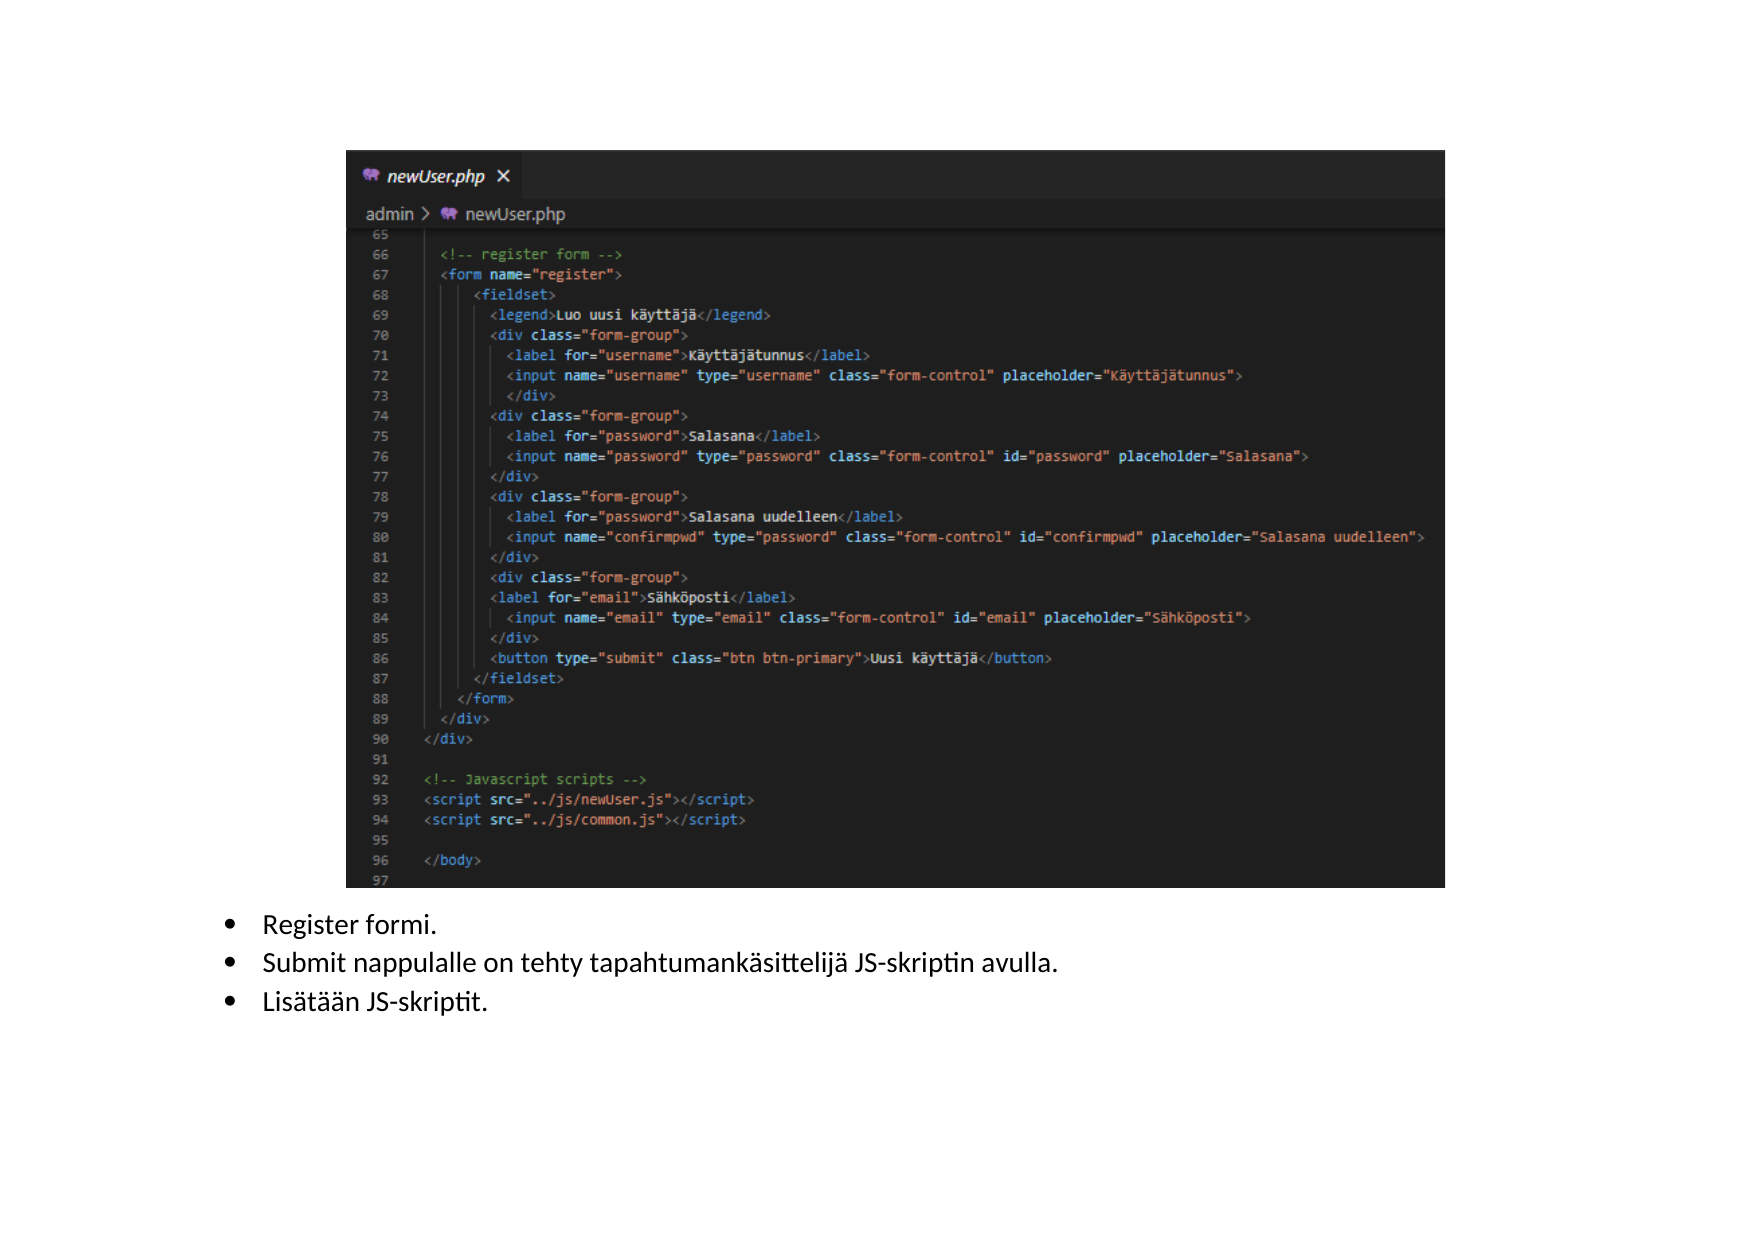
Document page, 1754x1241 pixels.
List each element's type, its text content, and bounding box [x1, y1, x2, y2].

picture [346, 150, 1446, 888]
list Lisätään JS-skriptit. [225, 983, 1604, 1019]
list Submit nappulalle on tehty tapahtumankäsittelijä JS-skriptin avulla. [225, 944, 1604, 980]
list Register formi. [225, 906, 1604, 942]
